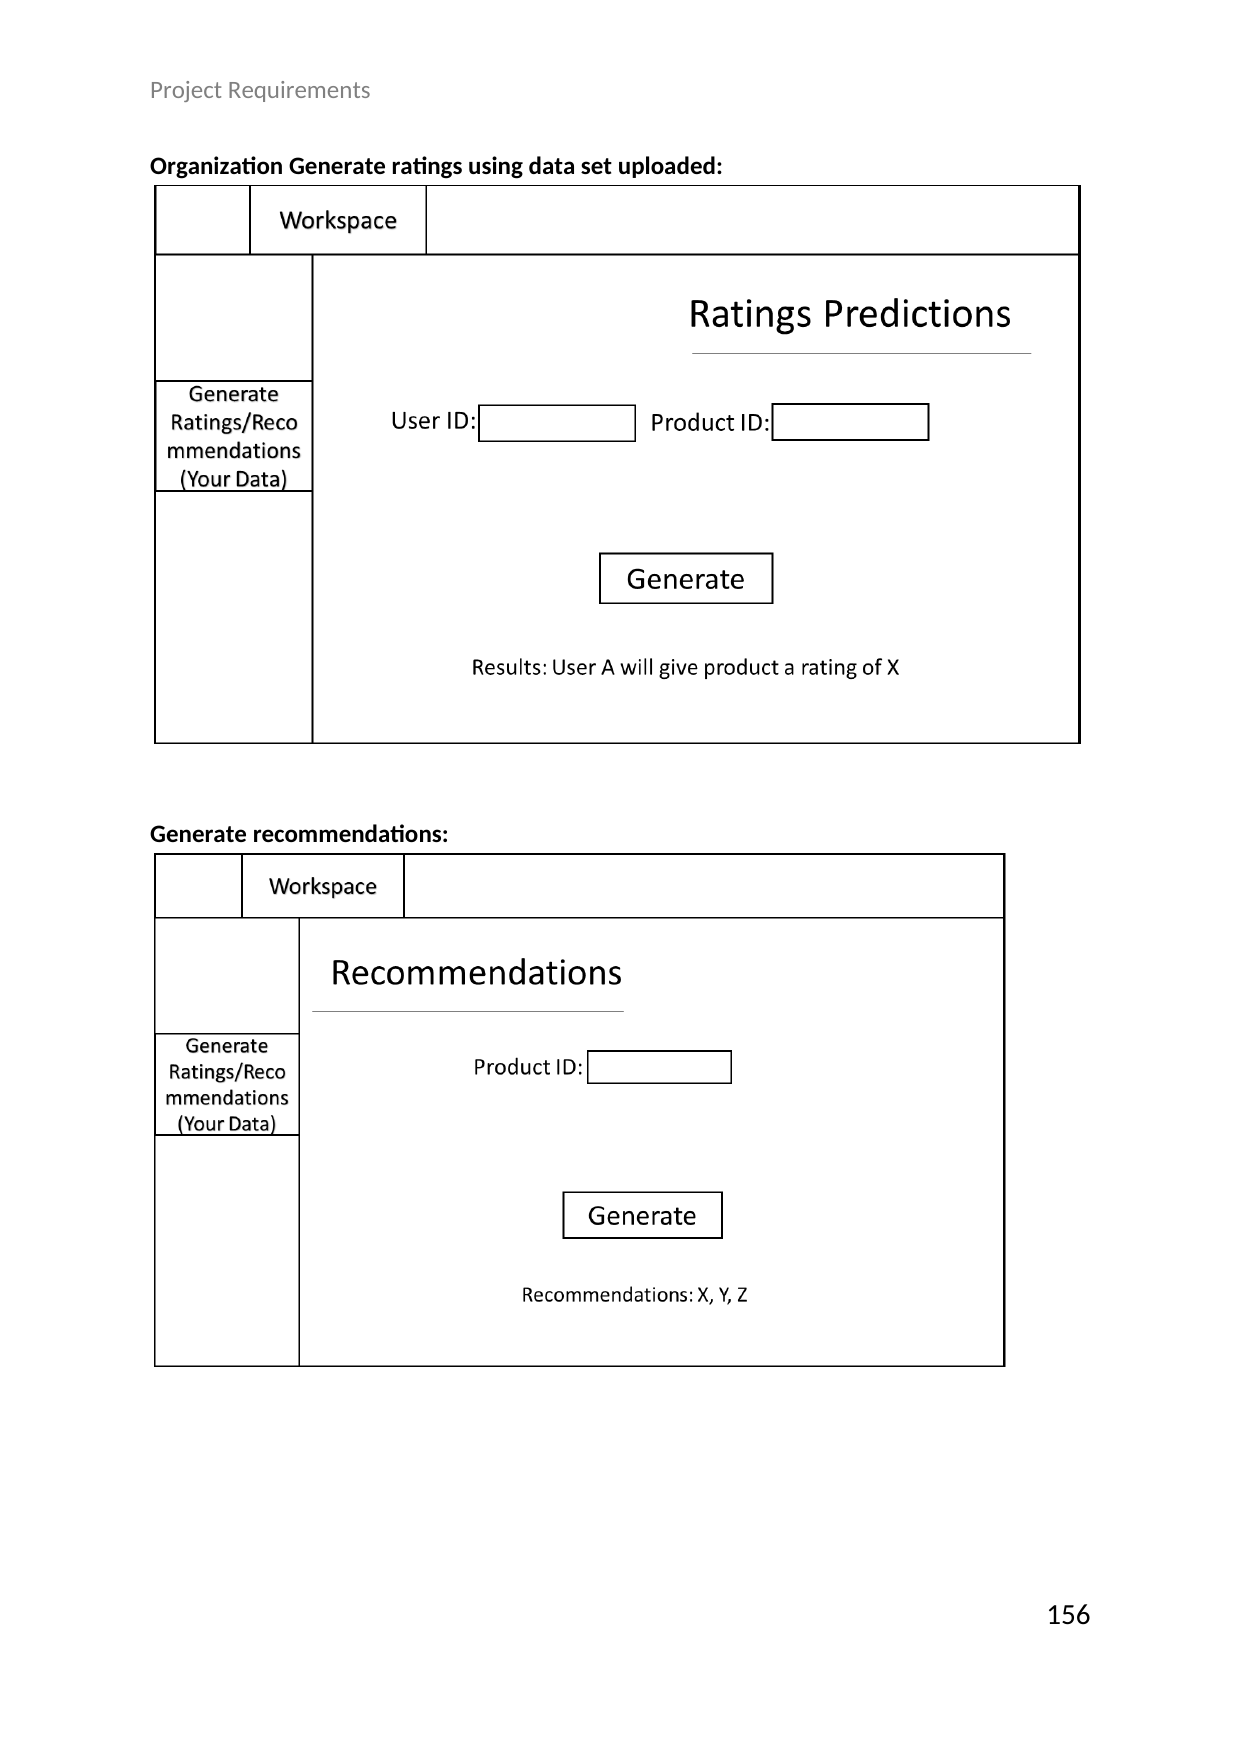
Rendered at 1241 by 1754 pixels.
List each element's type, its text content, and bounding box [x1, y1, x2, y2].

text Organization Generate ratings using data set uploaded: [150, 150, 1090, 181]
picture [150, 185, 1091, 744]
picture [150, 853, 1091, 1367]
text Generate recommendations: [150, 819, 1090, 849]
